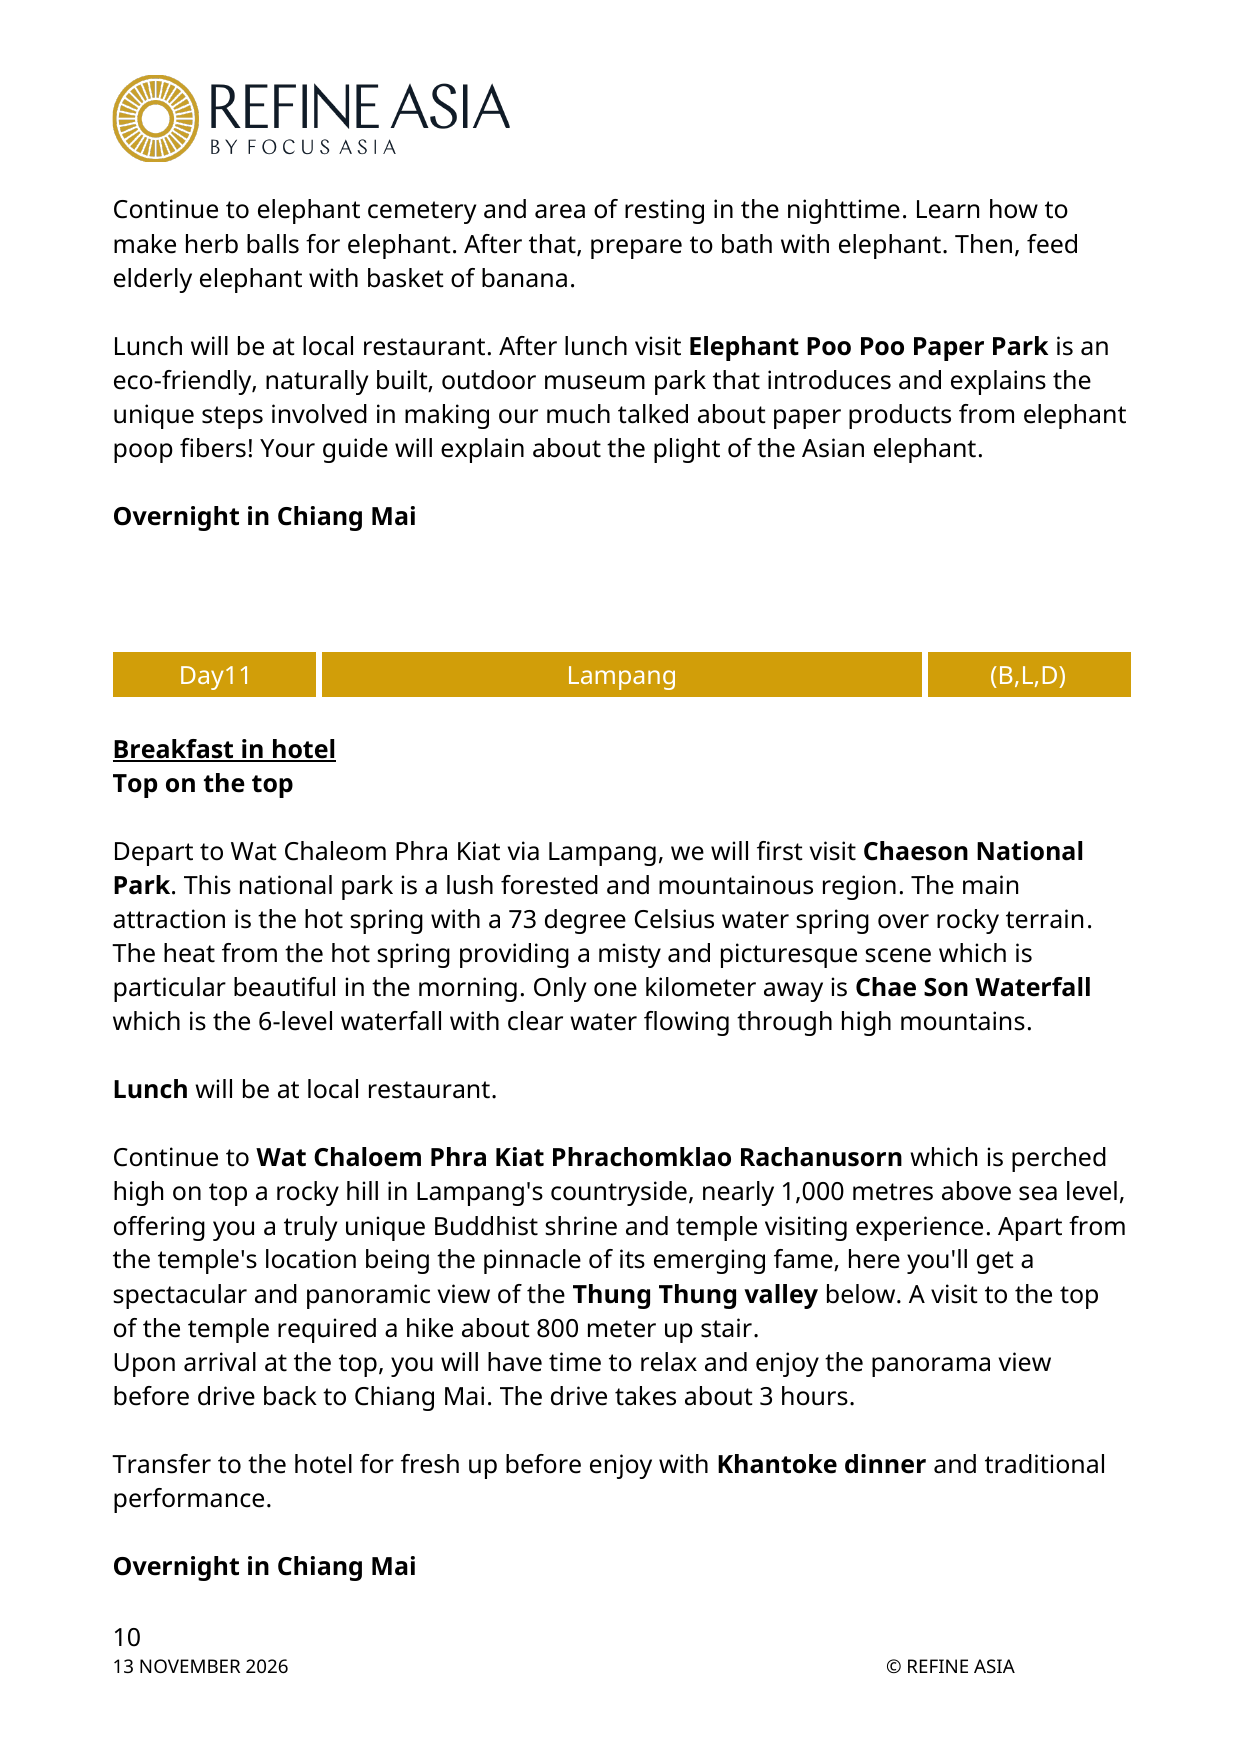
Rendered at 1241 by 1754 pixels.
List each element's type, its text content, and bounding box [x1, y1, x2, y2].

text Overnight in Chiang Mai [112, 1549, 1128, 1583]
text Transfer to the hotel for fresh up before enjoy with Khantoke dinner and traditional performance. [112, 1447, 1128, 1515]
text Top on the top [112, 765, 1128, 799]
text Continue to Wat Chaloem Phra Kiat Phrachomklao Rachanusorn which is perched high on top a rocky hill in Lampang's countryside, nearly 1,000 metres above sea level, offering you a truly unique Buddhist shrine and temple visiting experience. Apart from the temple's location being the pinnacle of its emerging fame, here you'll get a spectacular and panoramic view of the Thung Thung valley below. A visit to the top of the temple required a hike about 800 meter up stair. [112, 1140, 1128, 1344]
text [112, 192, 1128, 294]
text Depart to Wat Chaleom Phra Kiat via Lampang, we will first visit Chaeson National Park. This national park is a lush forested and mountainous region. The main attraction is the hot spring with a 73 degree Celsius water spring over rocky terrain. The heat from the hot spring providing a misty and picturesque scene which is particular beautiful in the morning. Only one kilometer away is Chae Son Waterfall which is the 6-level waterfall with clear water flowing through high mountains. [112, 833, 1128, 1038]
text Breakfast in hotel [112, 731, 1128, 765]
table_header Lampang [322, 652, 922, 697]
table_header Day11 [113, 652, 316, 697]
text Upon arrival at the top, you will have time to relax and enjoy the panorama view before drive back to Chiang Mai. The drive takes about 3 hours. [112, 1344, 1128, 1412]
text Overnight in Chiang Mai [112, 499, 1128, 533]
text Lunch will be at local restaurant. [112, 1072, 1128, 1106]
text Lunch will be at local restaurant. After lunch visit Elephant Poo Poo Paper Park is an eco-friendly, naturally built, outdoor museum park that introduces and explains the unique steps involved in making our much talked about paper products from elephant poop fibers! Your guide will explain about the plight of the Asian elephant. [112, 328, 1128, 465]
table_header (B,L,D) [928, 652, 1131, 697]
